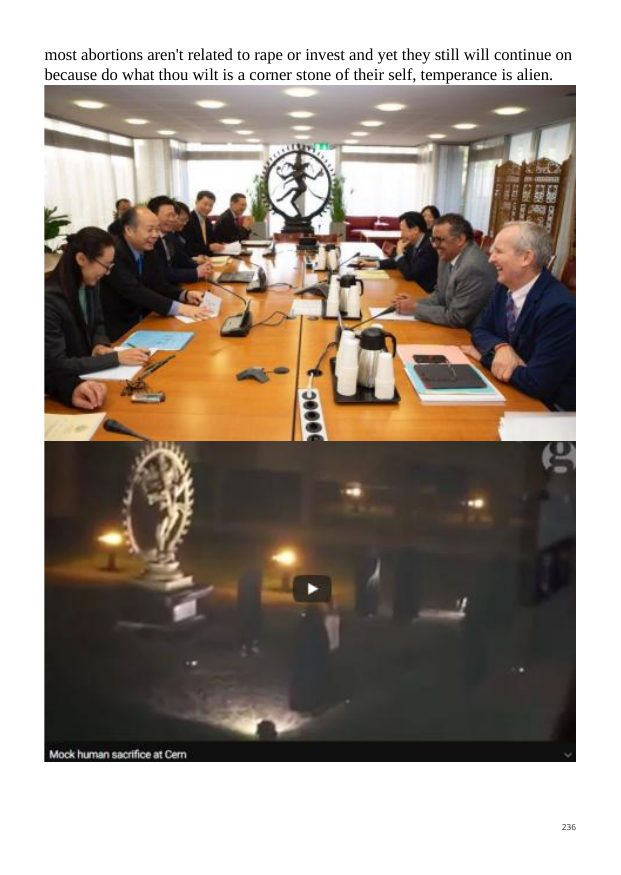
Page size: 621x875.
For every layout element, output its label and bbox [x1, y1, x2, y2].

text [44, 44, 576, 84]
picture [44, 85, 576, 762]
